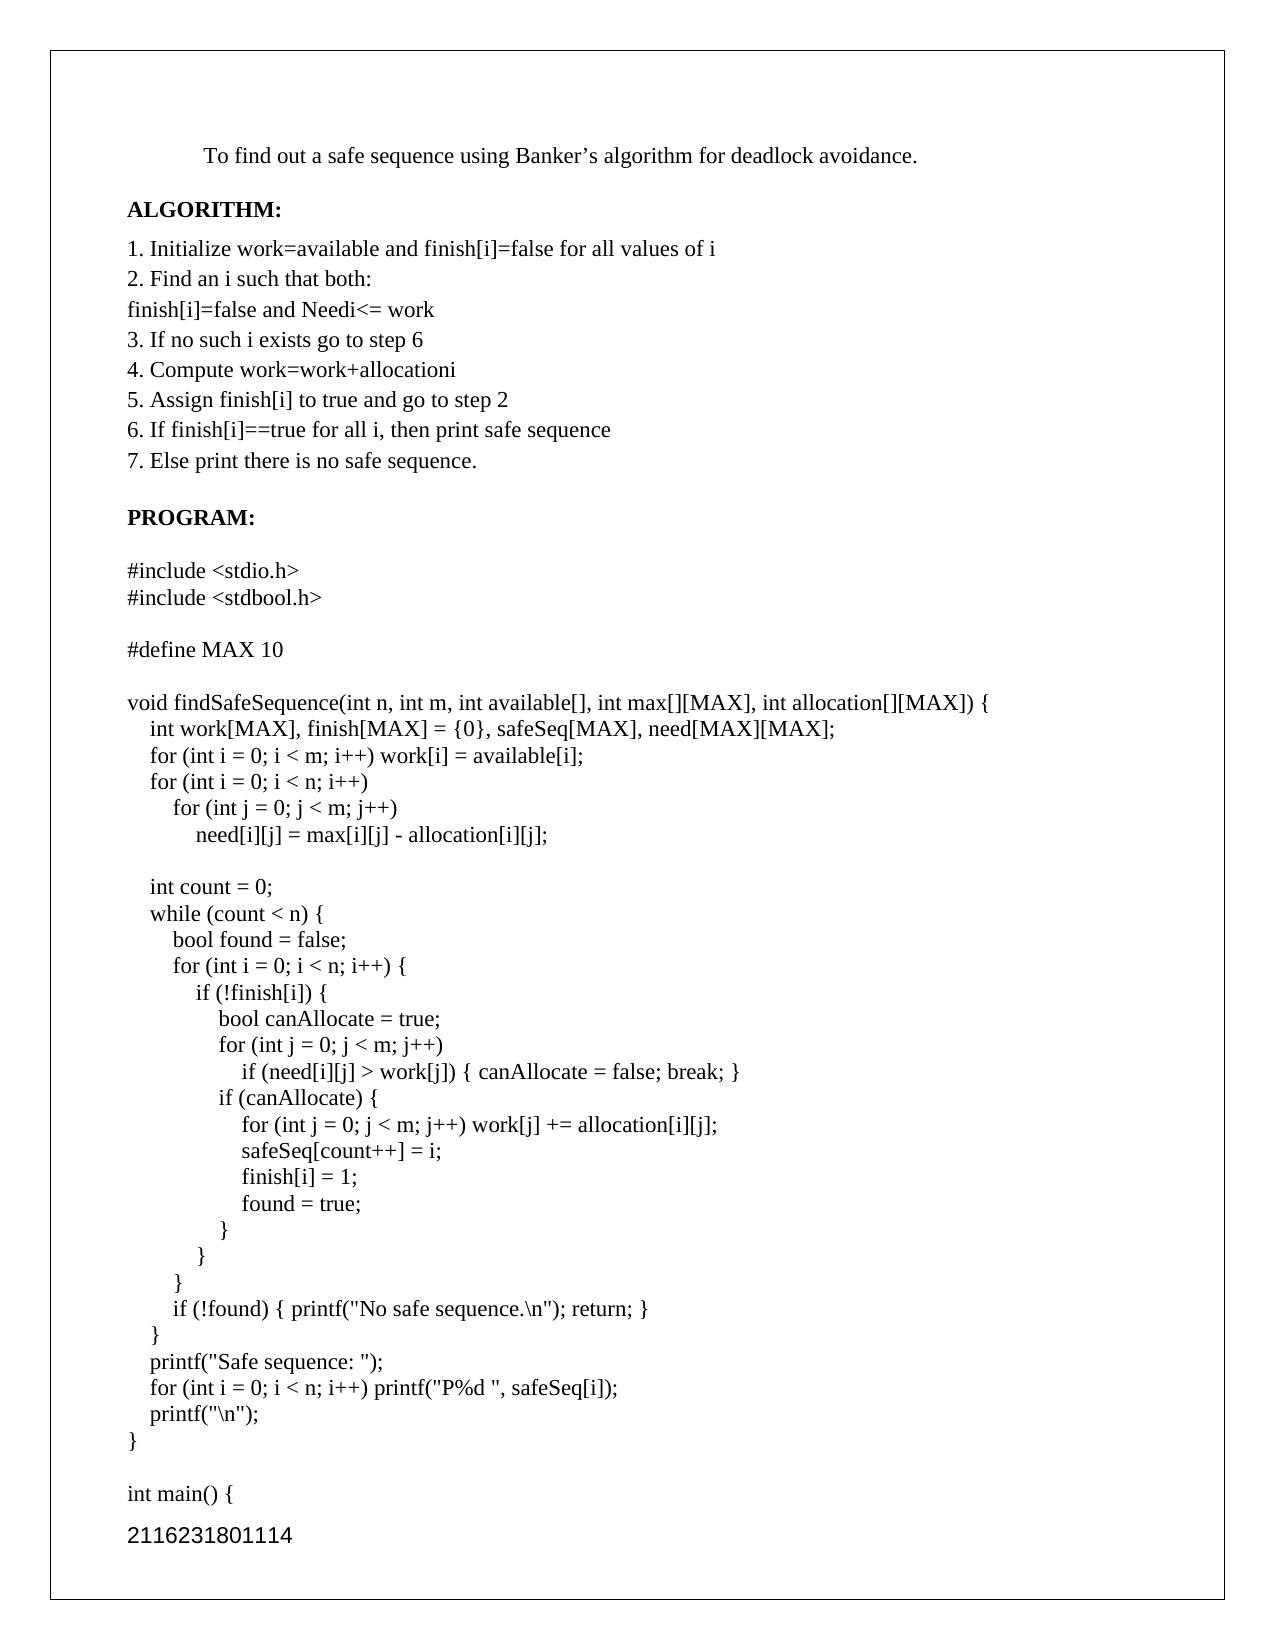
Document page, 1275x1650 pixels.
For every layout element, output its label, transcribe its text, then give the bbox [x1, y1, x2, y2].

text for (int i = 0; i < n; i++) printf("P%d ", safeSeq[i]); [127, 1374, 1154, 1401]
text 1. Initialize work=available and finish[i]=false for all values of i [127, 235, 1154, 262]
text finish[i] = 1; [127, 1163, 1154, 1190]
text for (int i = 0; i < n; i++) [127, 768, 1154, 794]
text PROGRAM: [127, 504, 1154, 531]
text bool found = false; [127, 926, 1154, 952]
text int main() { [127, 1479, 1154, 1506]
text printf("Safe sequence: "); [127, 1348, 1154, 1374]
text if (need[i][j] > work[j]) { canAllocate = false; break; } [127, 1058, 1154, 1084]
text 4. Compute work=work+allocationi [127, 356, 1154, 382]
text int work[MAX], finish[MAX] = {0}, safeSeq[MAX], need[MAX][MAX]; [127, 715, 1154, 742]
text 7. Else print there is no safe sequence. [127, 447, 1154, 473]
text } [127, 1427, 1154, 1453]
text 6. If finish[i]==true for all i, then print safe sequence [127, 416, 1154, 443]
text need[i][j] = max[i][j] - allocation[i][j]; [127, 821, 1154, 847]
text for (int i = 0; i < m; i++) work[i] = available[i]; [127, 742, 1154, 768]
text void findSafeSequence(int n, int m, int available[], int max[][MAX], int allocation[][MAX]) { [127, 689, 1154, 715]
text for (int j = 0; j < m; j++) [127, 1032, 1154, 1058]
text } [127, 1321, 1154, 1348]
text 5. Assign finish[i] to true and go to step 2 [127, 386, 1154, 413]
text ALGORITHM: [127, 196, 1154, 222]
text if (canAllocate) { [127, 1084, 1154, 1111]
text #define MAX 10 [127, 636, 1154, 663]
text int count = 0; [127, 873, 1154, 900]
text for (int j = 0; j < m; j++) work[j] += allocation[i][j]; [127, 1111, 1154, 1137]
text safeSeq[count++] = i; [127, 1137, 1154, 1163]
text bool canAllocate = true; [127, 1005, 1154, 1032]
text } [127, 1269, 1154, 1295]
text for (int j = 0; j < m; j++) [127, 794, 1154, 821]
text } [127, 1242, 1154, 1269]
text 3. If no such i exists go to step 6 [127, 326, 1154, 352]
text #include <stdio.h> [127, 557, 1154, 583]
text To find out a safe sequence using Banker’s algorithm for deadlock avoidance. [203, 142, 1154, 168]
text if (!found) { printf("No safe sequence.\n"); return; } [127, 1295, 1154, 1321]
text #include <stdbool.h> [127, 583, 1154, 610]
text for (int i = 0; i < n; i++) { [127, 952, 1154, 979]
text found = true; [127, 1190, 1154, 1216]
text 2. Find an i such that both: [127, 265, 1154, 292]
text while (count < n) { [127, 900, 1154, 926]
text printf("\n"); [127, 1401, 1154, 1427]
text } [127, 1216, 1154, 1242]
text if (!finish[i]) { [127, 979, 1154, 1005]
text finish[i]=false and Needi<= work [127, 296, 1154, 322]
